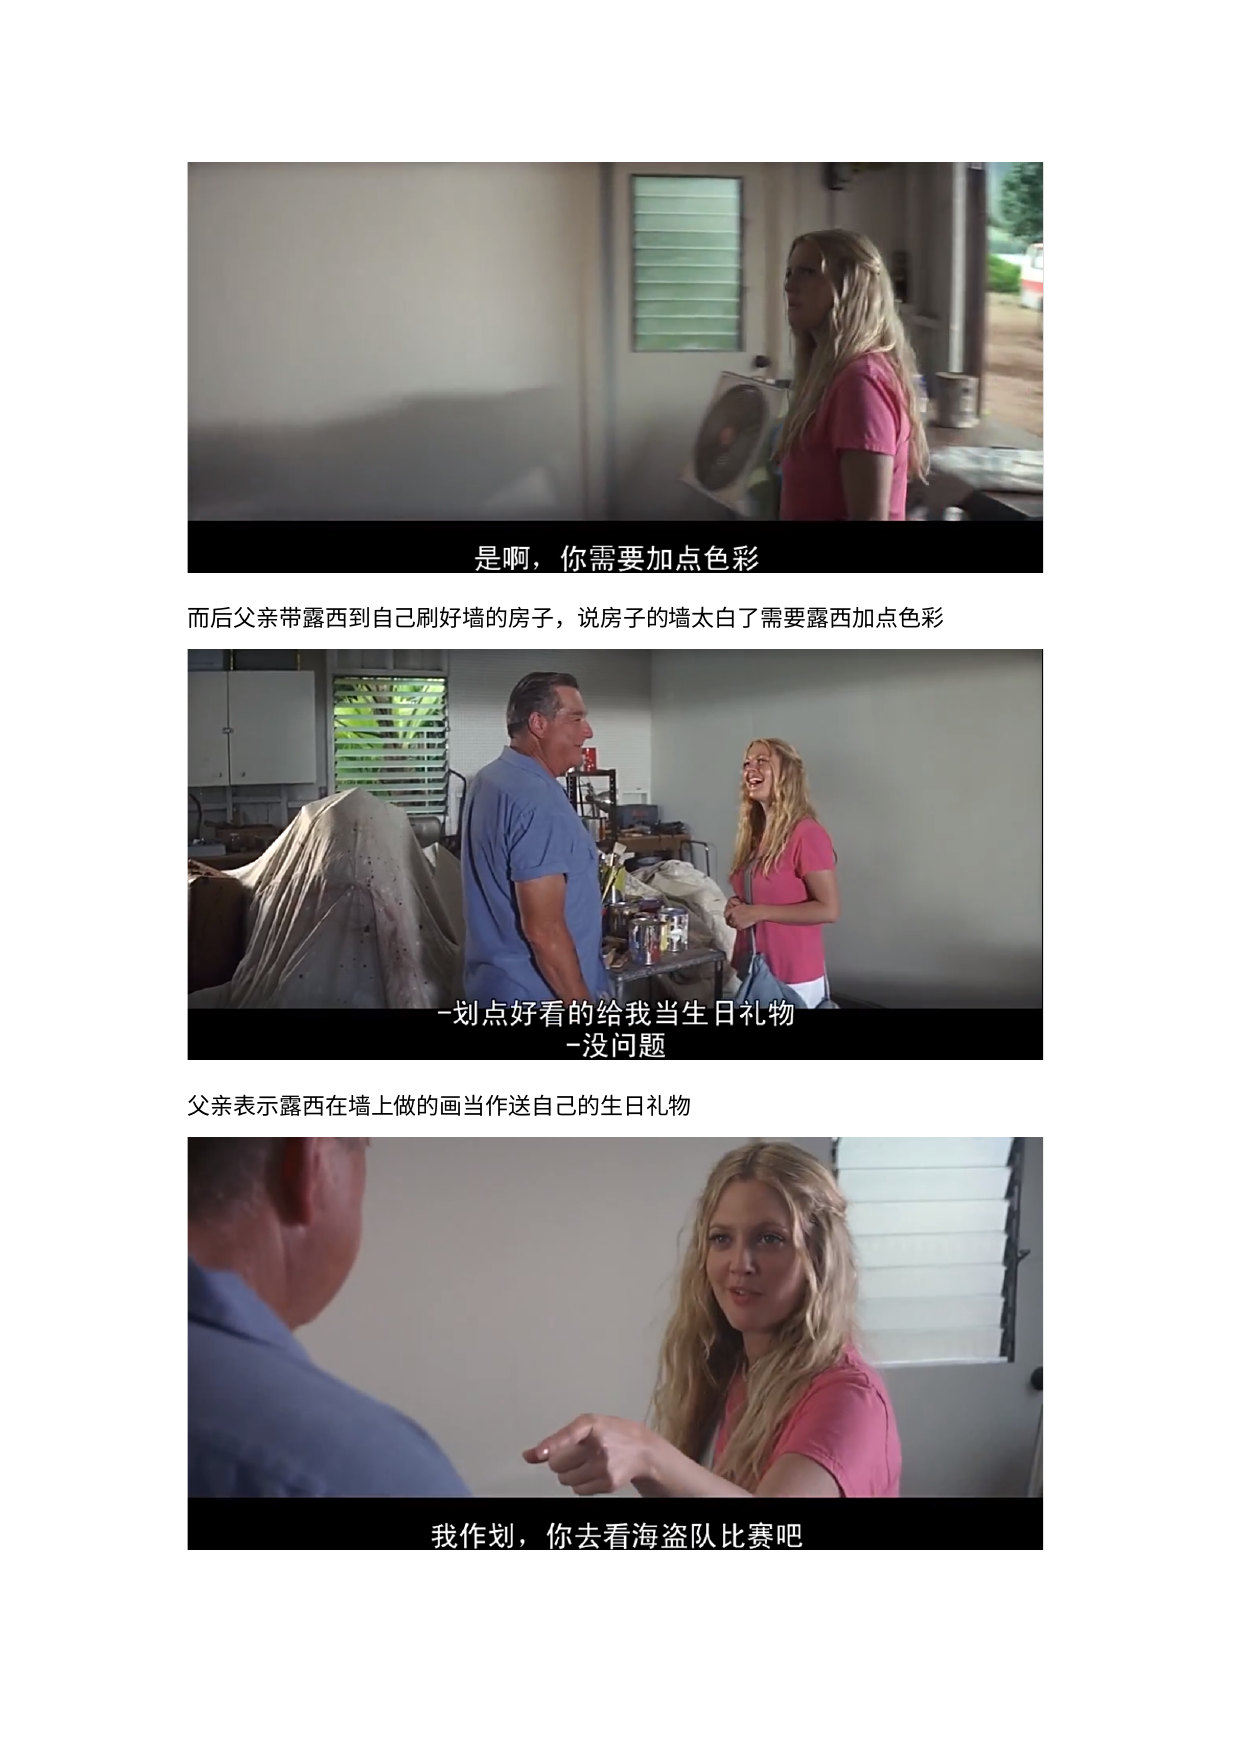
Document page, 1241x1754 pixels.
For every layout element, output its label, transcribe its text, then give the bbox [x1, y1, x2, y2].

picture [187, 162, 1044, 573]
picture [187, 1137, 1044, 1550]
picture [187, 649, 1044, 1060]
text 父亲表示露西在墙上做的画当作送自己的生日礼物 [187, 1072, 1053, 1137]
text 而后父亲带露西到自己刷好墙的房子，说房子的墙太白了需要露西加点色彩 [187, 584, 1053, 649]
